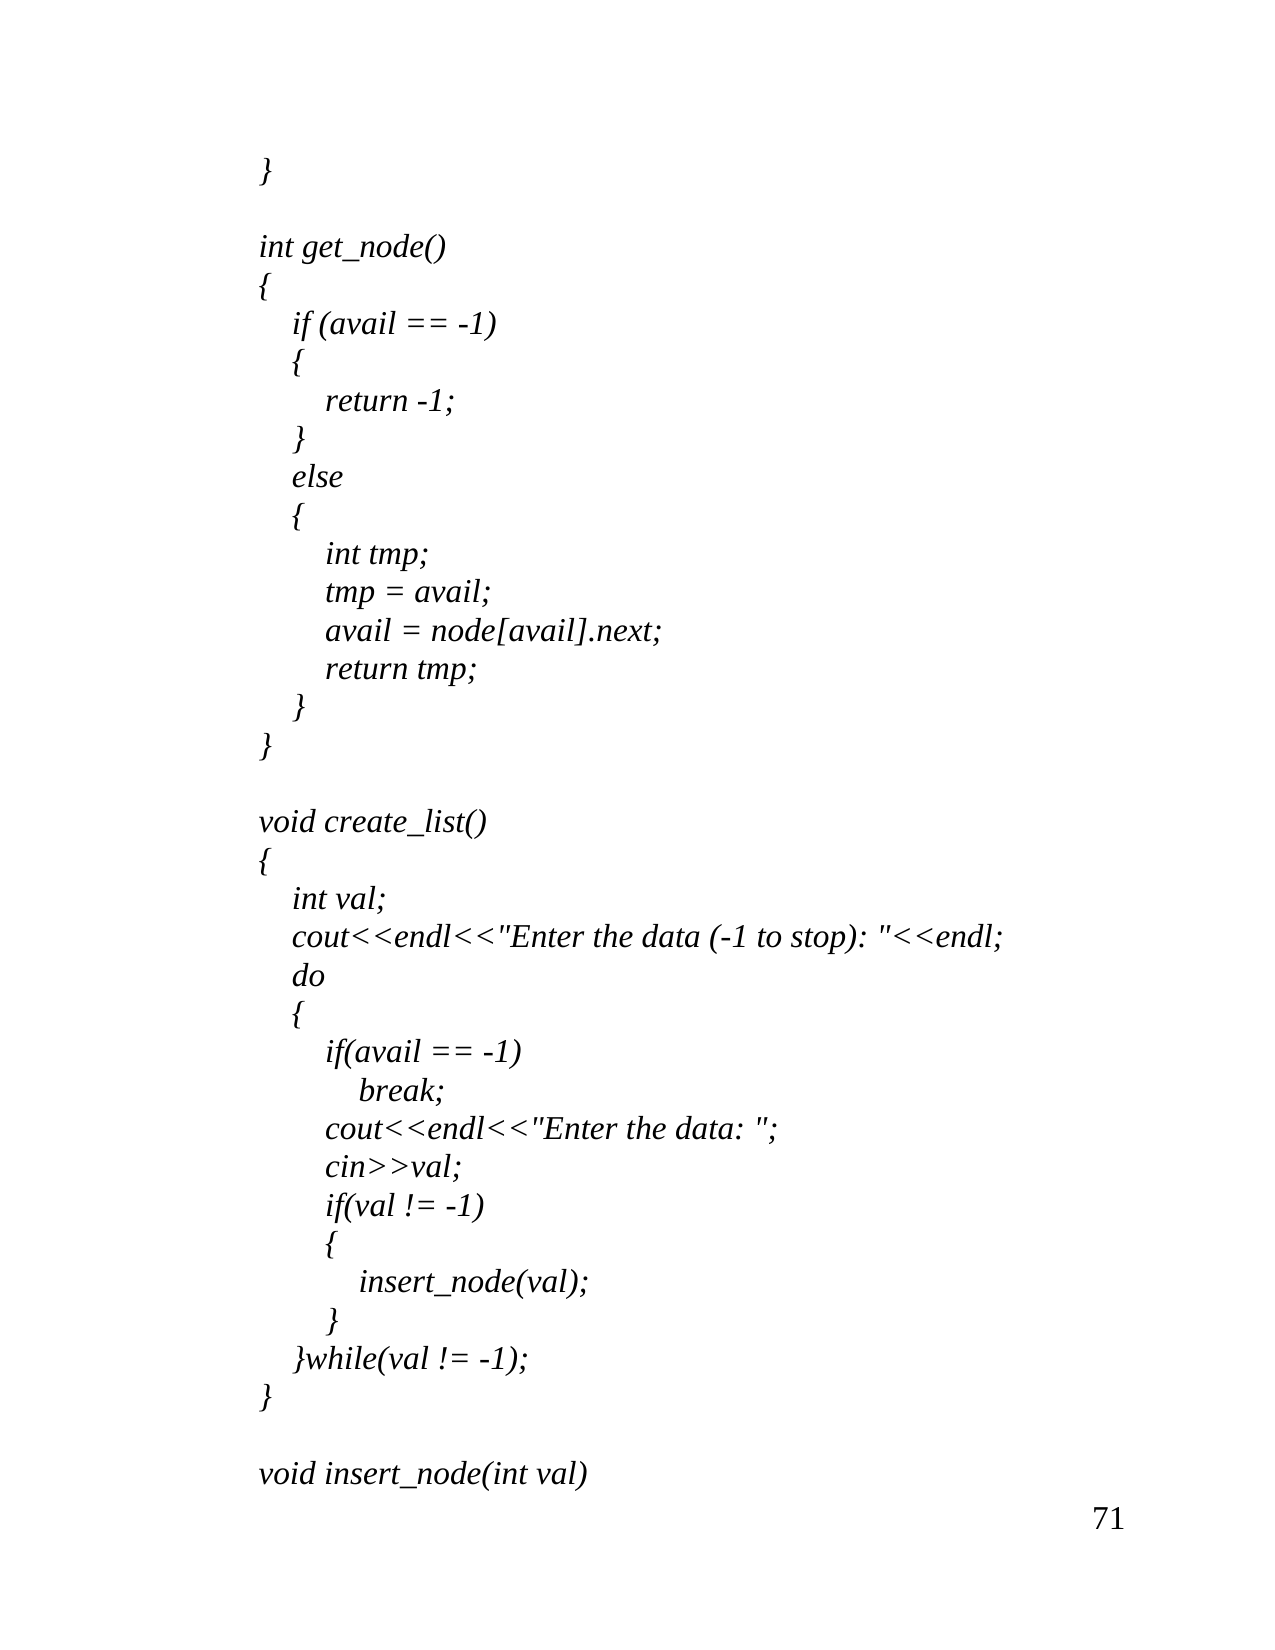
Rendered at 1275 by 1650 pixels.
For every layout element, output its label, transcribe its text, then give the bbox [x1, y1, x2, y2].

text } [225, 1300, 1125, 1338]
text { [225, 1223, 1125, 1262]
text if(avail == -1) [225, 1032, 1125, 1070]
text return tmp; [225, 648, 1125, 687]
text int val; [225, 878, 1125, 917]
text tmp = avail; [225, 572, 1125, 610]
text return -1; [225, 380, 1125, 418]
text } [225, 418, 1125, 457]
text } [225, 725, 1125, 763]
text } [225, 687, 1125, 725]
text { [225, 342, 1125, 380]
text do [225, 955, 1125, 993]
text if(val != -1) [225, 1185, 1125, 1223]
text { [225, 993, 1125, 1032]
text else [225, 457, 1125, 495]
text void create_list() [225, 802, 1125, 840]
text cin>>val; [225, 1147, 1125, 1185]
text } [225, 1377, 1125, 1415]
text break; [225, 1070, 1125, 1108]
text }while(val != -1); [225, 1338, 1125, 1377]
text { [225, 840, 1125, 878]
text insert_node(val); [225, 1262, 1125, 1300]
text { [225, 265, 1125, 303]
text cout<<endl<<"Enter the data: "; [225, 1108, 1125, 1147]
text } [225, 150, 1125, 188]
text if (avail == -1) [225, 303, 1125, 342]
text int get_node() [225, 227, 1125, 265]
text int tmp; [225, 533, 1125, 572]
text cout<<endl<<"Enter the data (-1 to stop): "<<endl; [225, 917, 1125, 955]
text { [225, 495, 1125, 533]
text void insert_node(int val) [225, 1453, 1125, 1492]
text avail = node[avail].next; [225, 610, 1125, 648]
